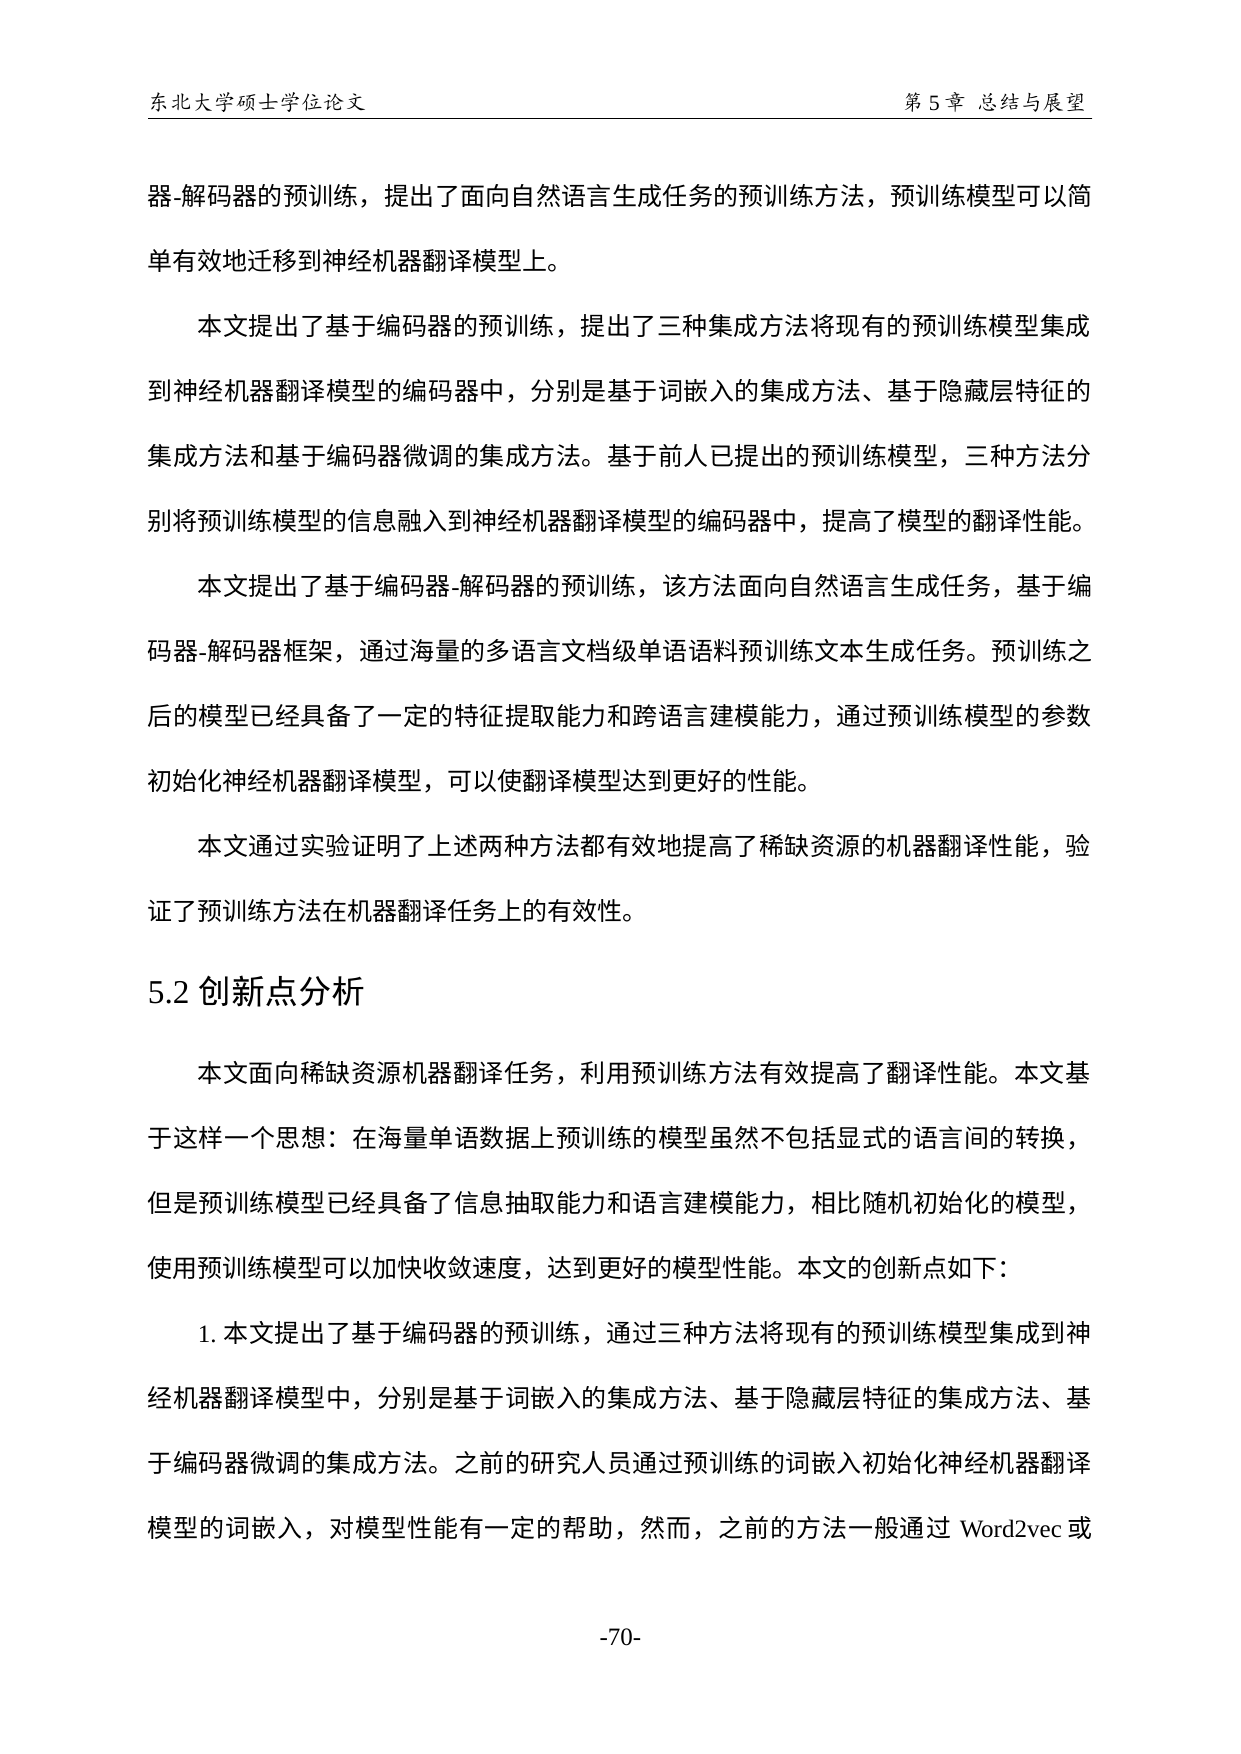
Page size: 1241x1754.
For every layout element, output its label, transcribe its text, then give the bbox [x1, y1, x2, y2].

text 本文提出了基于编码器的预训练，提出了三种集成方法将现有的预训练模型集成到神经机器翻译模型的编码器中，分别是基于词嵌入的集成方法、基于隐藏层特征的集成方法和基于编码器微调的集成方法。基于前人已提出的预训练模型，三种方法分别将预训练模型的信息融入到神经机器翻译模型的编码器中，提高了模型的翻译性能。 [148, 292, 1092, 552]
text 5.2 创新点分析 [148, 958, 1092, 1023]
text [148, 162, 1092, 292]
text 本文面向稀缺资源机器翻译任务，利用预训练方法有效提高了翻译性能。本文基于这样一个思想：在海量单语数据上预训练的模型虽然不包括显式的语言间的转换，但是预训练模型已经具备了信息抽取能力和语言建模能力，相比随机初始化的模型，使用预训练模型可以加快收敛速度，达到更好的模型性能。本文的创新点如下： [148, 1039, 1092, 1299]
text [148, 1299, 1092, 1559]
text 本文通过实验证明了上述两种方法都有效地提高了稀缺资源的机器翻译性能，验证了预训练方法在机器翻译任务上的有效性。 [148, 812, 1092, 942]
text 本文提出了基于编码器-解码器的预训练，该方法面向自然语言生成任务，基于编码器-解码器框架，通过海量的多语言文档级单语语料预训练文本生成任务。预训练之后的模型已经具备了一定的特征提取能力和跨语言建模能力，通过预训练模型的参数初始化神经机器翻译模型，可以使翻译模型达到更好的性能。 [148, 552, 1092, 812]
